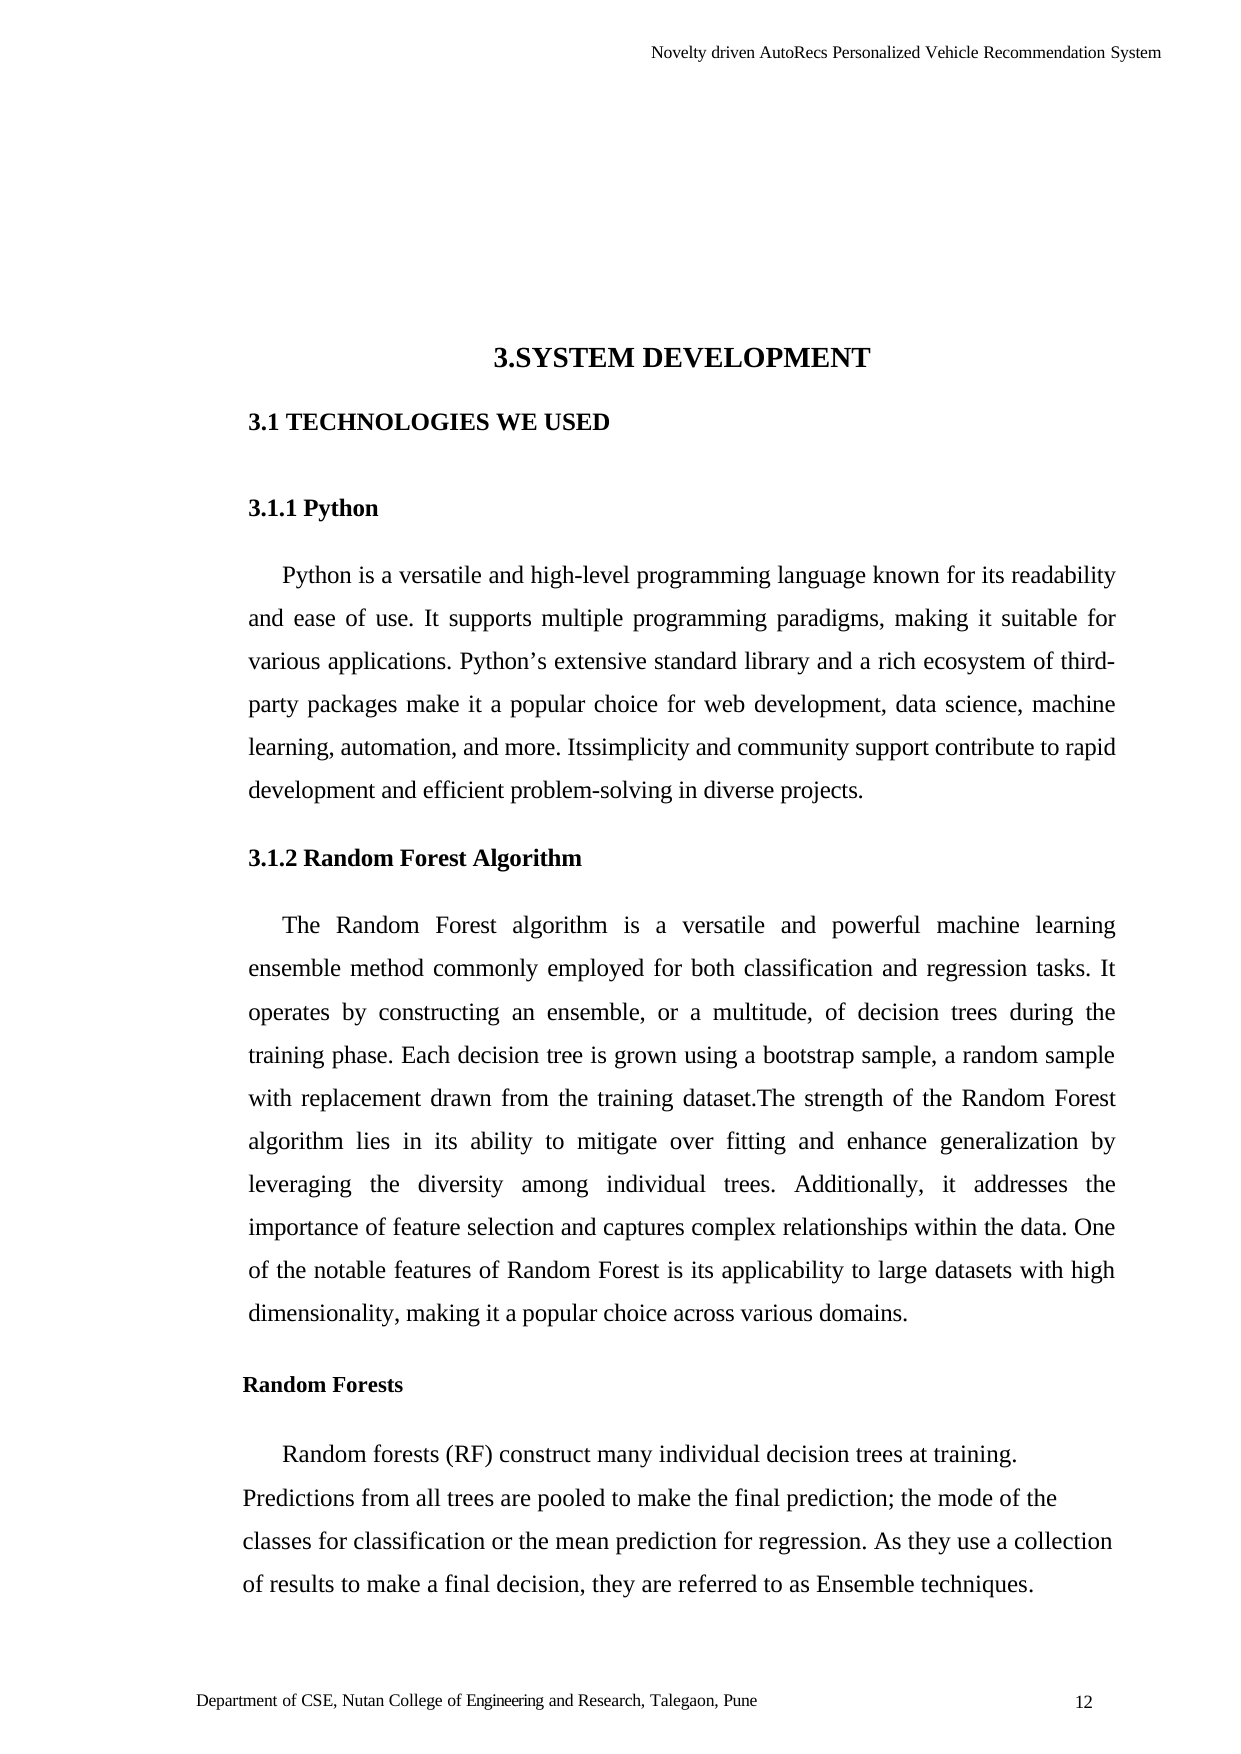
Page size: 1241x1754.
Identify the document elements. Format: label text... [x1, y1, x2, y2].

text Random Forests [242, 1371, 1116, 1397]
text The Random Forest algorithm is a versatile and powerful machine learning ensemble method commonly employed for both classification and regression tasks. It operates by constructing an ensemble, or a multitude, of decision trees during the training phase. Each decision tree is grown using a bootstrap sample, a random sample with replacement drawn from the training dataset.The strength of the Random Forest algorithm lies in its ability to mitigate over fitting and enhance generalization by leveraging the diversity among individual trees. Additionally, it addresses the importance of feature selection and captures complex relationships within the data. One of the notable features of Random Forest is its applicability to large datasets with high dimensionality, making it a popular choice across various domains. [248, 910, 1116, 1327]
text Random forests (RF) construct many individual decision trees at training. Predictions from all trees are pooled to make the final prediction; the mode of the classes for classification or the mean prediction for regression. As they use a collection of results to make a final decision, they are referred to as Ensemble techniques. [242, 1439, 1116, 1598]
text 3.1.1 Python [248, 493, 1116, 521]
text 3.1 TECHNOLOGIES WE USED [248, 407, 1116, 436]
text Python is a versatile and high-level programming language known for its readability and ease of use. It supports multiple programming paradigms, making it suitable for various applications. Python’s extensive standard library and a rich ecosystem of third-party packages make it a popular choice for web development, data science, machine learning, automation, and more. Itssimplicity and community support contribute to rapid development and efficient problem-solving in diverse projects. [248, 560, 1116, 804]
text 3.SYSTEM DEVELOPMENT [248, 340, 1116, 374]
text 3.1.2 Random Forest Algorithm [248, 843, 1116, 872]
